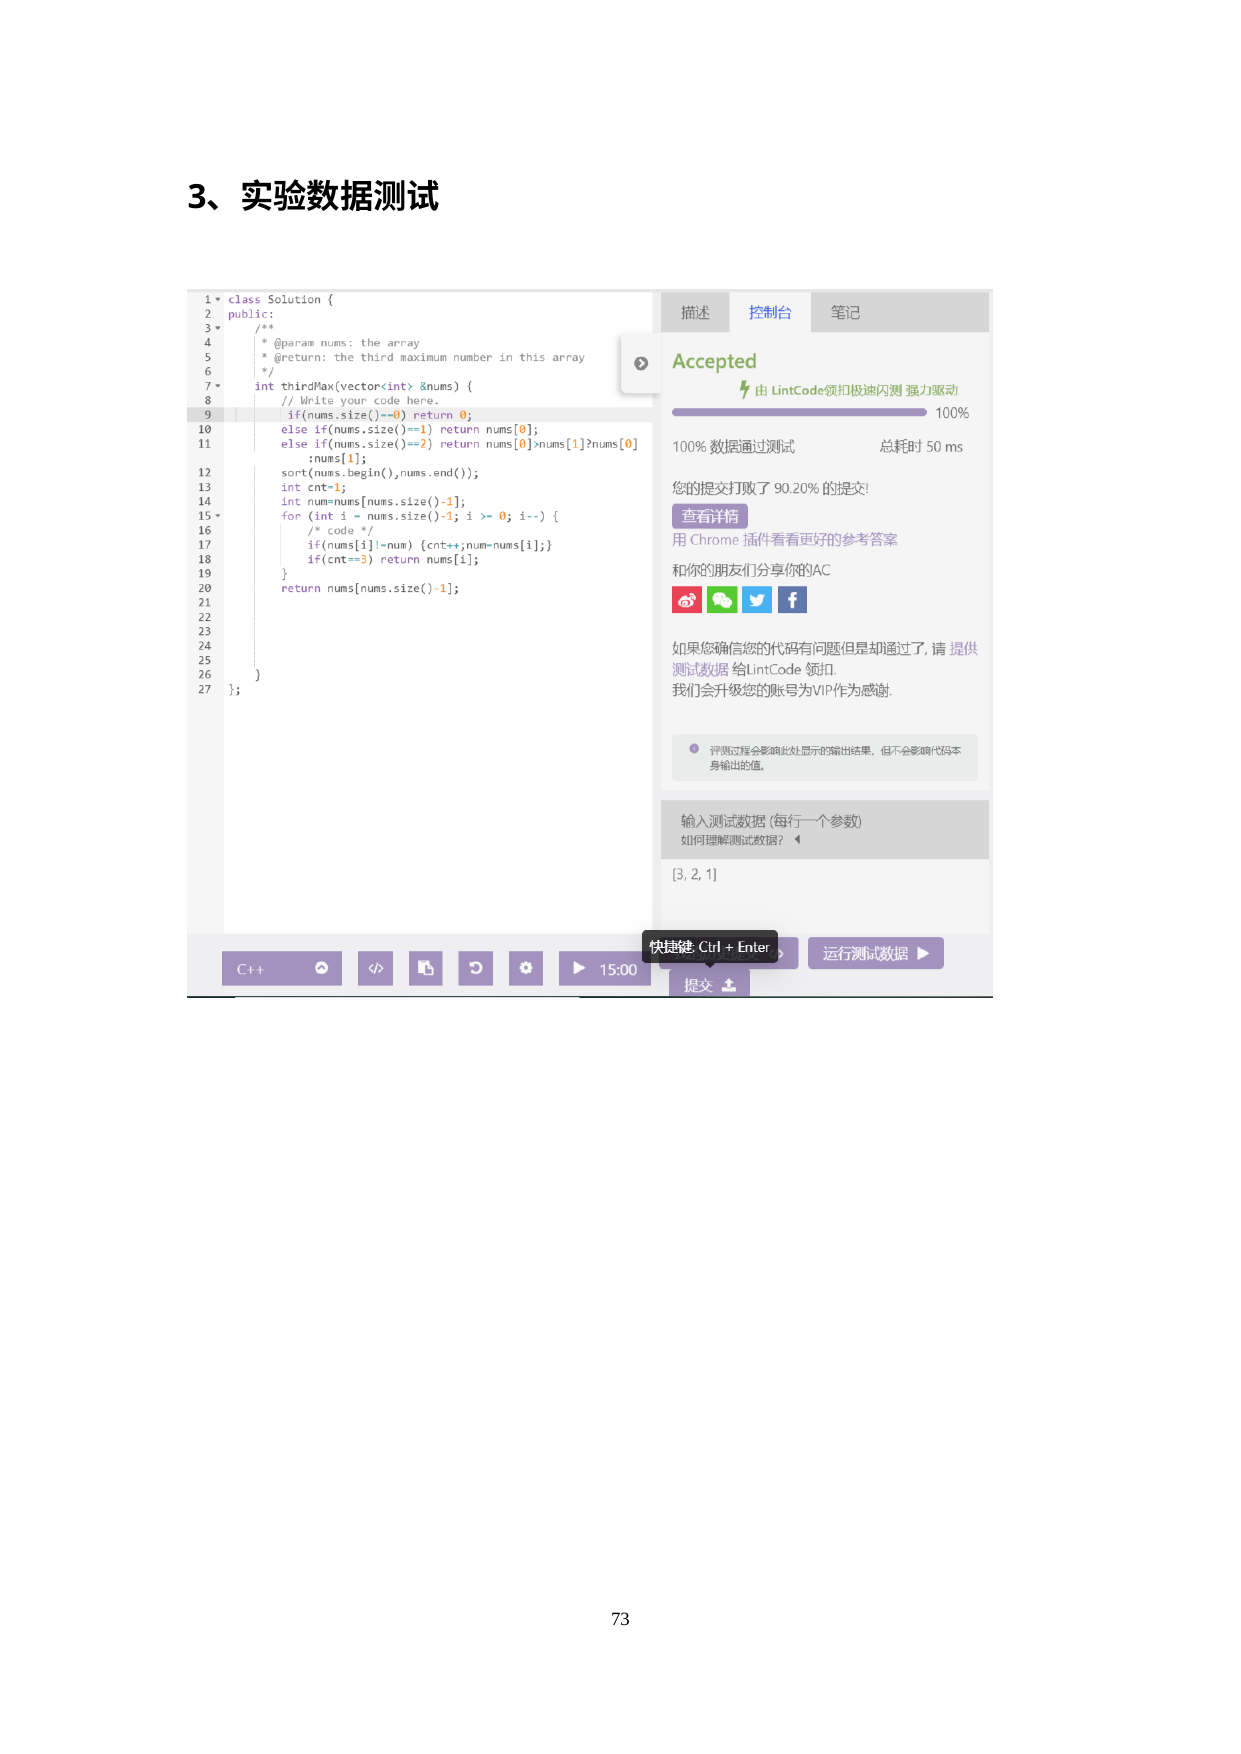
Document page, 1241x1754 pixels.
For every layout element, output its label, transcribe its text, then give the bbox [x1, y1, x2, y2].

subtitle 3、实验数据测试 [187, 162, 1053, 227]
picture [187, 289, 993, 998]
